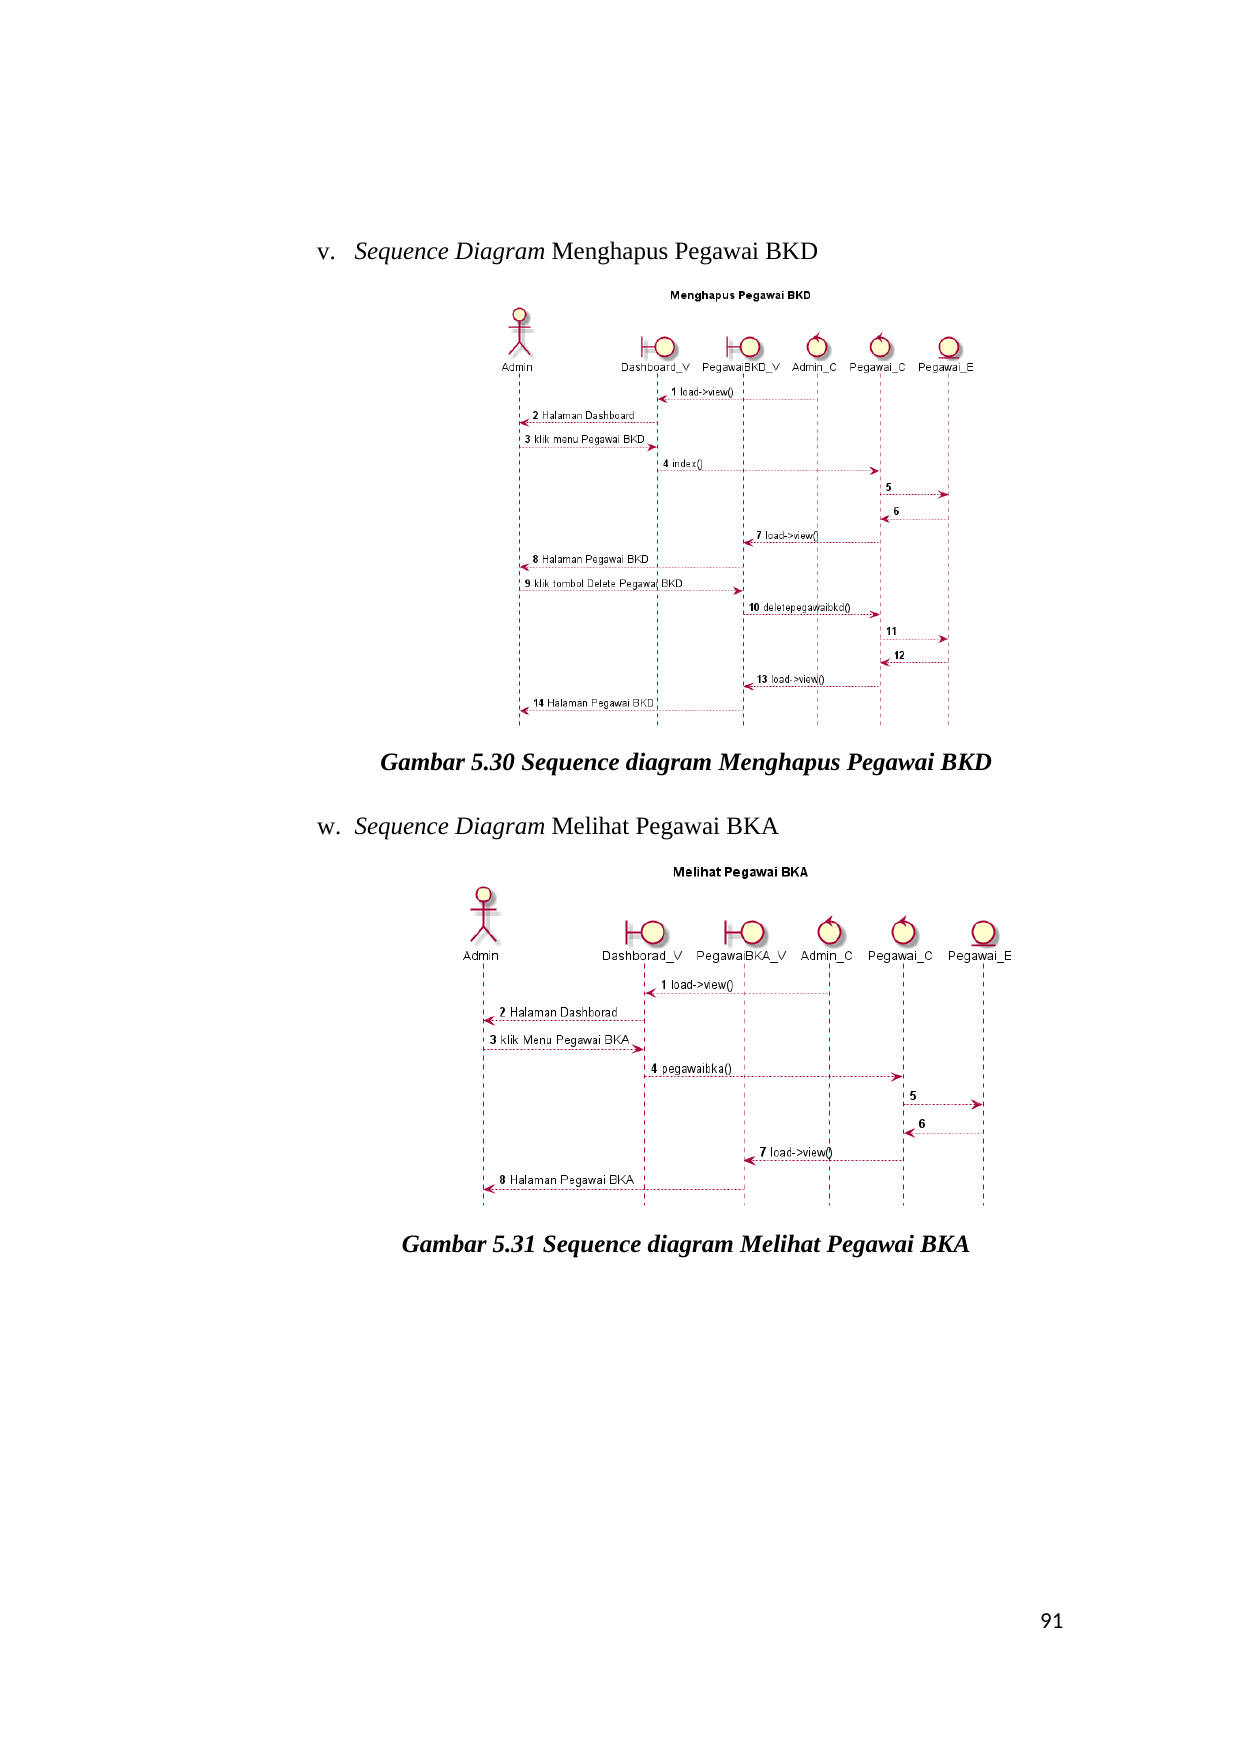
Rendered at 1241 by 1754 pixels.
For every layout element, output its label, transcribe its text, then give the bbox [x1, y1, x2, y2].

text Gambar 5.31 Sequence diagram Melihat Pegawai BKA [311, 1229, 1063, 1258]
list Sequence Diagram Melihat Pegawai BKA [317, 811, 1063, 839]
picture [495, 279, 982, 733]
picture [455, 853, 1022, 1215]
list Sequence Diagram Menghapus Pegawai BKD [317, 236, 1063, 265]
text Gambar 5.30 Sequence diagram Menghapus Pegawai BKD [311, 747, 1063, 776]
